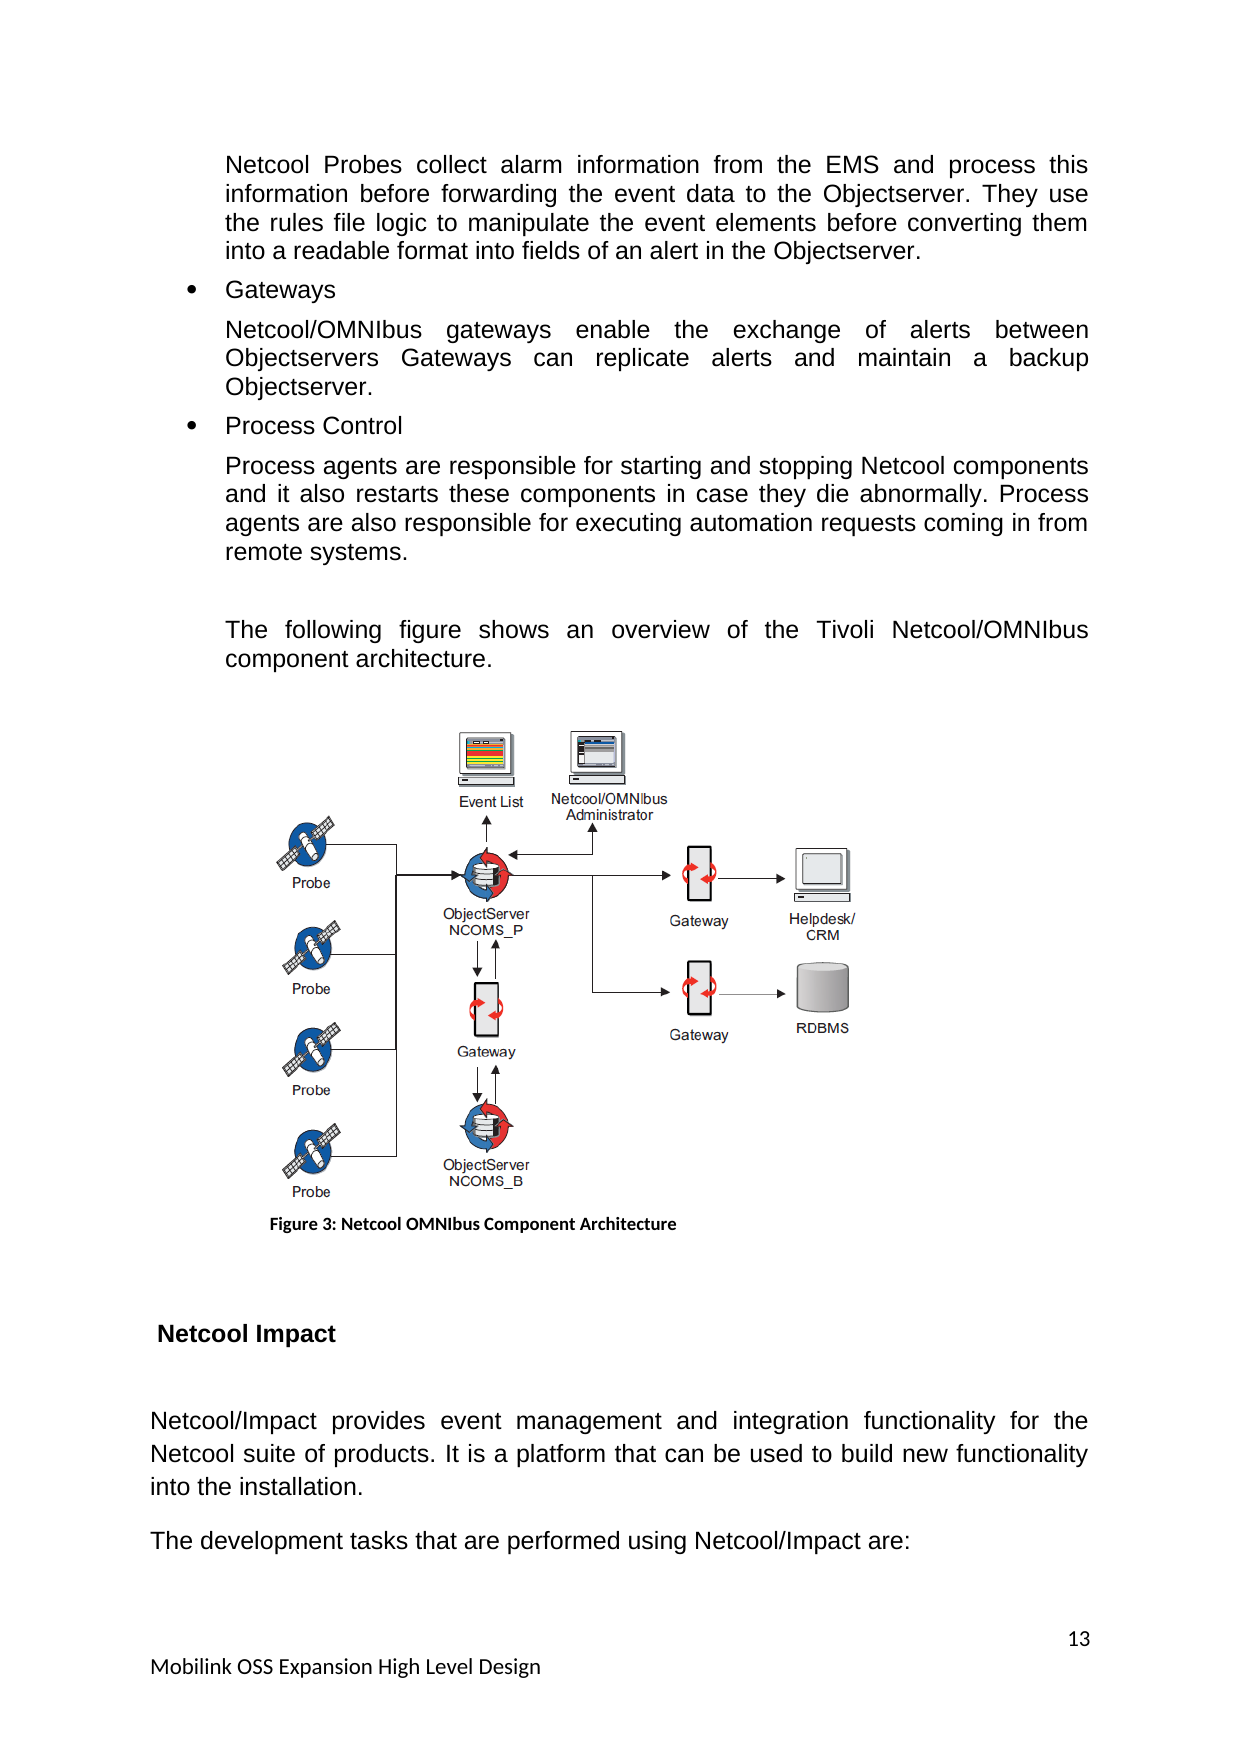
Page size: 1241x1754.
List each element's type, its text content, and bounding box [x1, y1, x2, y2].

text The following figure shows an overview of the Tivoli Netcool/OMNIbus component architecture. [225, 615, 1090, 673]
subtitle Netcool Impact [150, 1319, 1090, 1348]
text Netcool/Impact provides event management and integration functionality for the Netcool suite of products. It is a platform that can be used to build new functionality into the installation. [150, 1406, 1090, 1501]
list Gateways [187, 275, 1090, 304]
text Process agents are responsible for starting and stopping Netcool components and it also restarts these components in case they die abnormally. Process agents are also responsible for executing automation requests coming in from remote systems. [225, 451, 1090, 566]
list Process Control [187, 411, 1090, 440]
text The development tasks that are performed using Netcool/Impact are: [150, 1526, 1090, 1554]
text Netcool/OMNIbus gateways enable the exchange of alerts between Objectservers Gateways can replicate alerts and maintain a backup Objectserver. [225, 315, 1090, 401]
text Netcool Probes collect alarm information from the EMS and process this information before forwarding the event data to the Objectserver. They use the rules file logic to manipulate the event elements before converting them into a readable format into fields of an alert in the Objectserver. [225, 150, 1090, 265]
